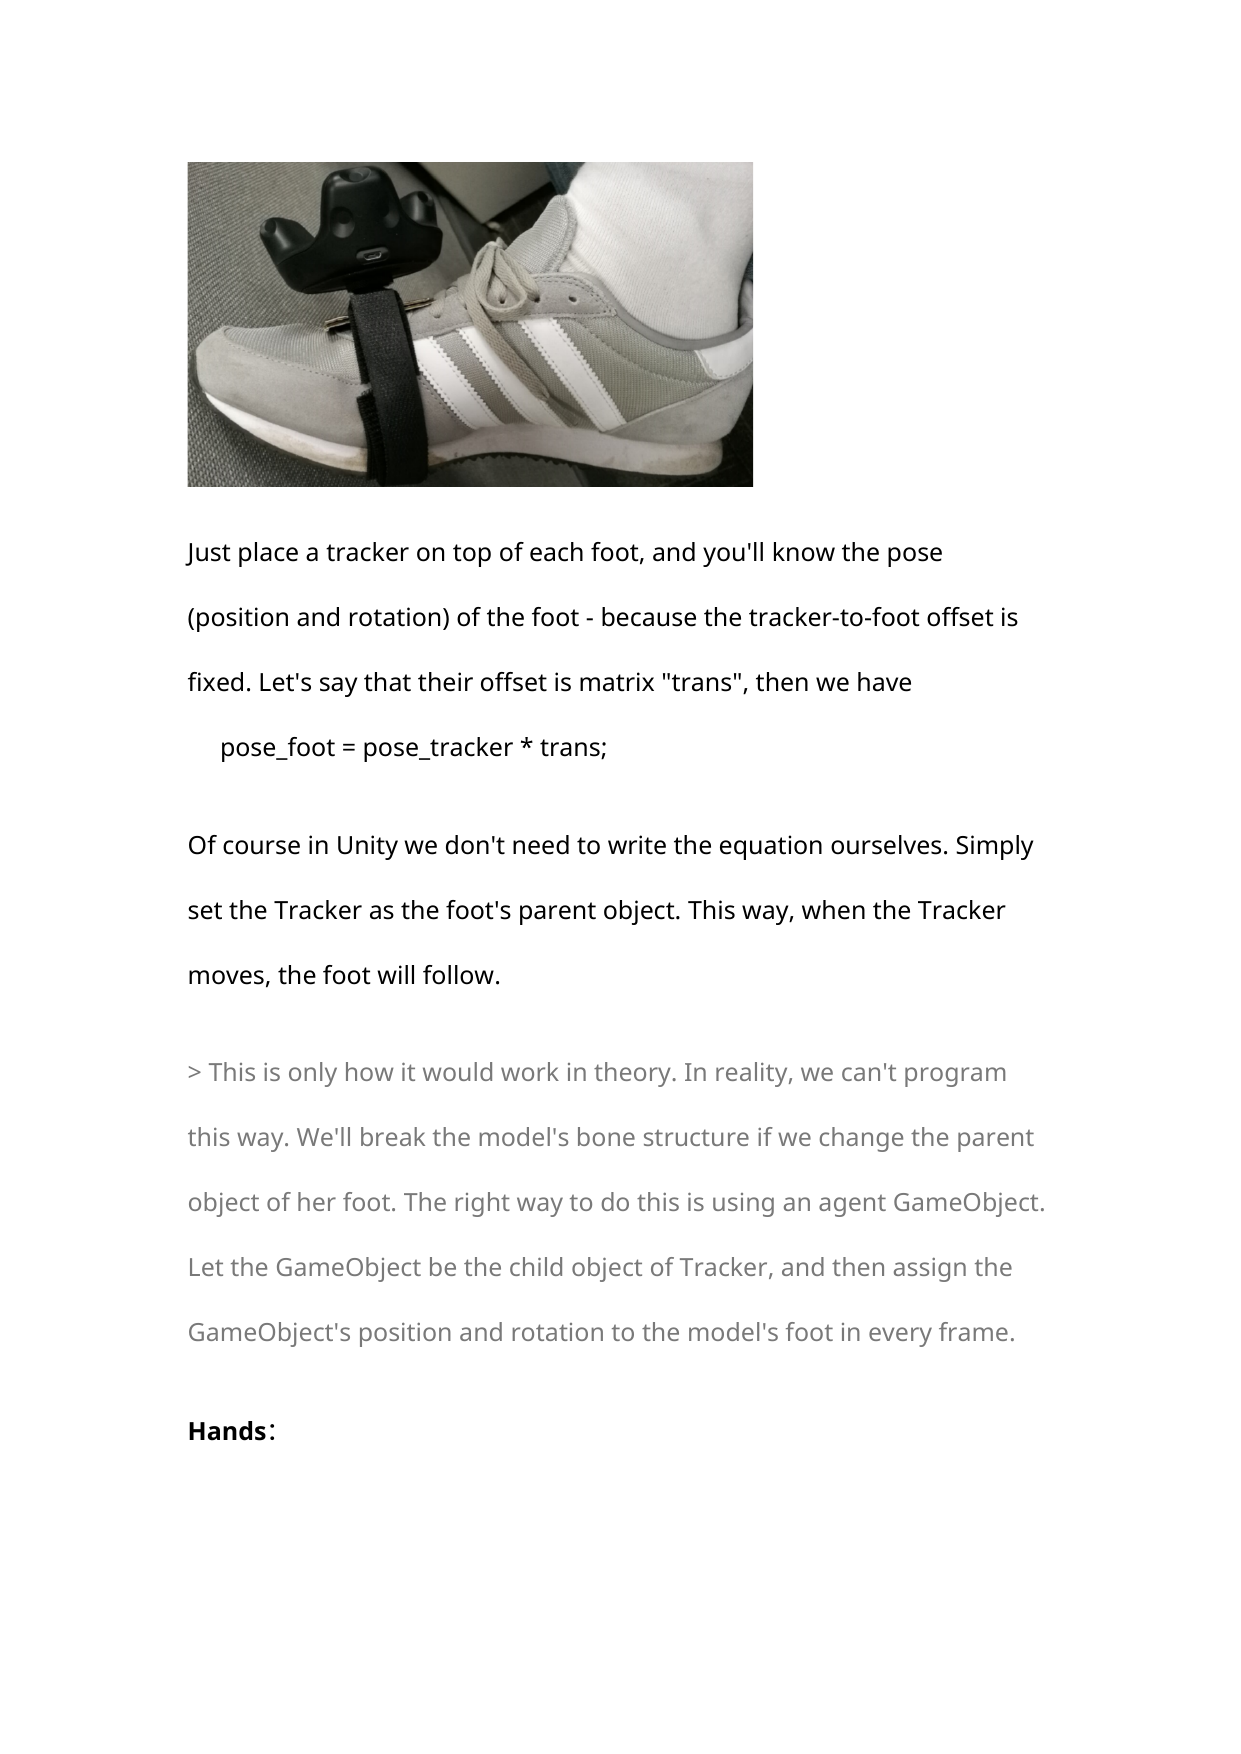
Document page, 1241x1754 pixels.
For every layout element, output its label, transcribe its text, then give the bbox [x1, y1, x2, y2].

text Just place a tracker on top of each foot, and you'll know the pose (position and rotation) of the foot - because the tracker-to-foot offset is fixed. Let's say that their offset is matrix "trans", then we have [187, 519, 1053, 714]
text Of course in Unity we don't need to write the equation ourselves. Simply set the Tracker as the foot's parent object. This way, when the Tracker moves, the foot will follow. [187, 812, 1053, 1007]
picture [187, 162, 754, 487]
text pose_foot = pose_tracker * trans; [187, 714, 1053, 779]
text > This is only how it would work in theory. In reality, we can't program this way. We'll break the model's bone structure if we change the parent object of her foot. The right way to do this is using an agent GameObject. Let the GameObject be the child object of Tracker, and then assign the GameObject's position and rotation to the model's foot in every frame. [187, 1039, 1053, 1364]
text Hands： [187, 1397, 1053, 1462]
